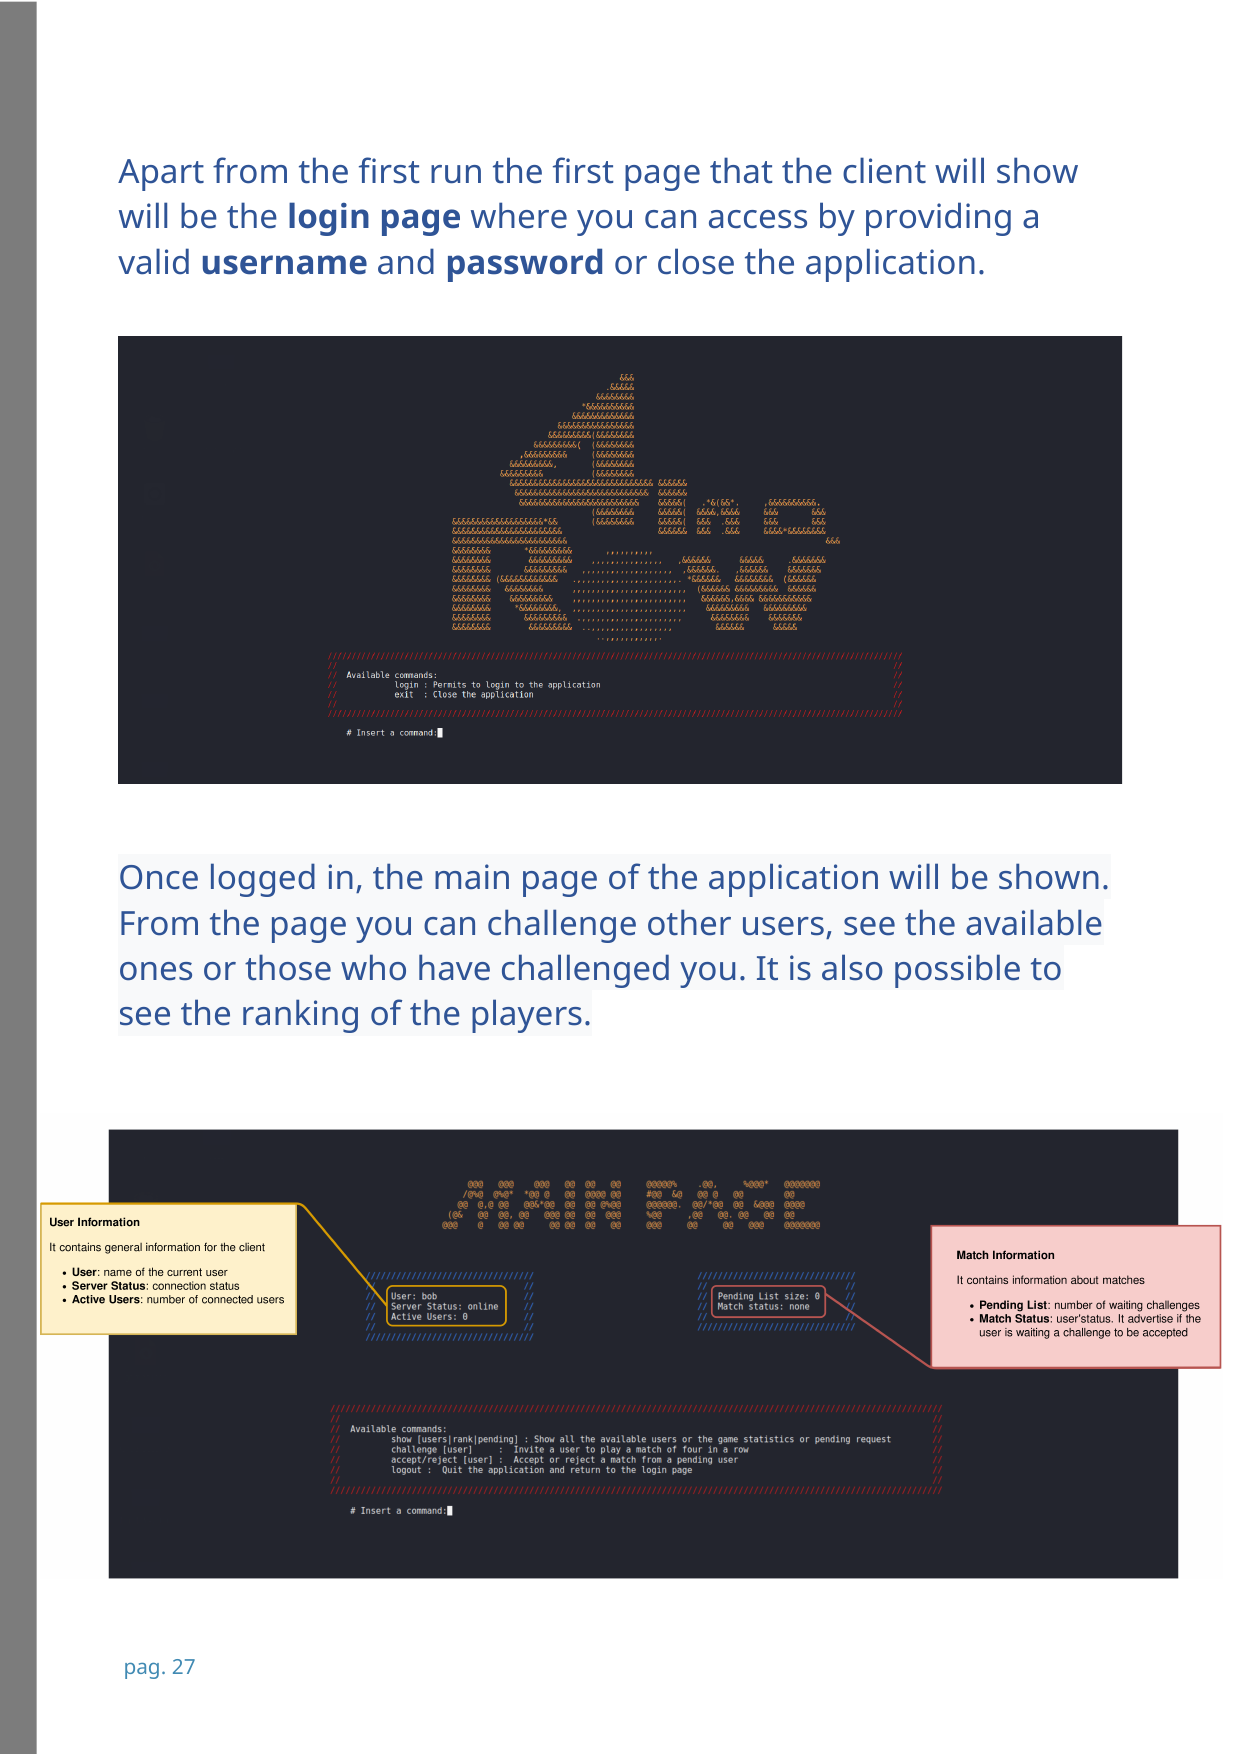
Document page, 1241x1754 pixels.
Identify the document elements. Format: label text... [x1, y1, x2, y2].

picture [40, 1113, 1223, 1579]
subtitle Once logged in, the main page of the application will be shown. From the page you can challenge other users, see the available ones or those who have challenged you. It is also possible to see the ranking of the players. [592, 854, 1122, 1036]
subtitle Apart from the first run the first page that the client will show will be the login page where you can access by providing a valid username and password or close the application. [118, 148, 1122, 284]
picture [118, 336, 1123, 784]
